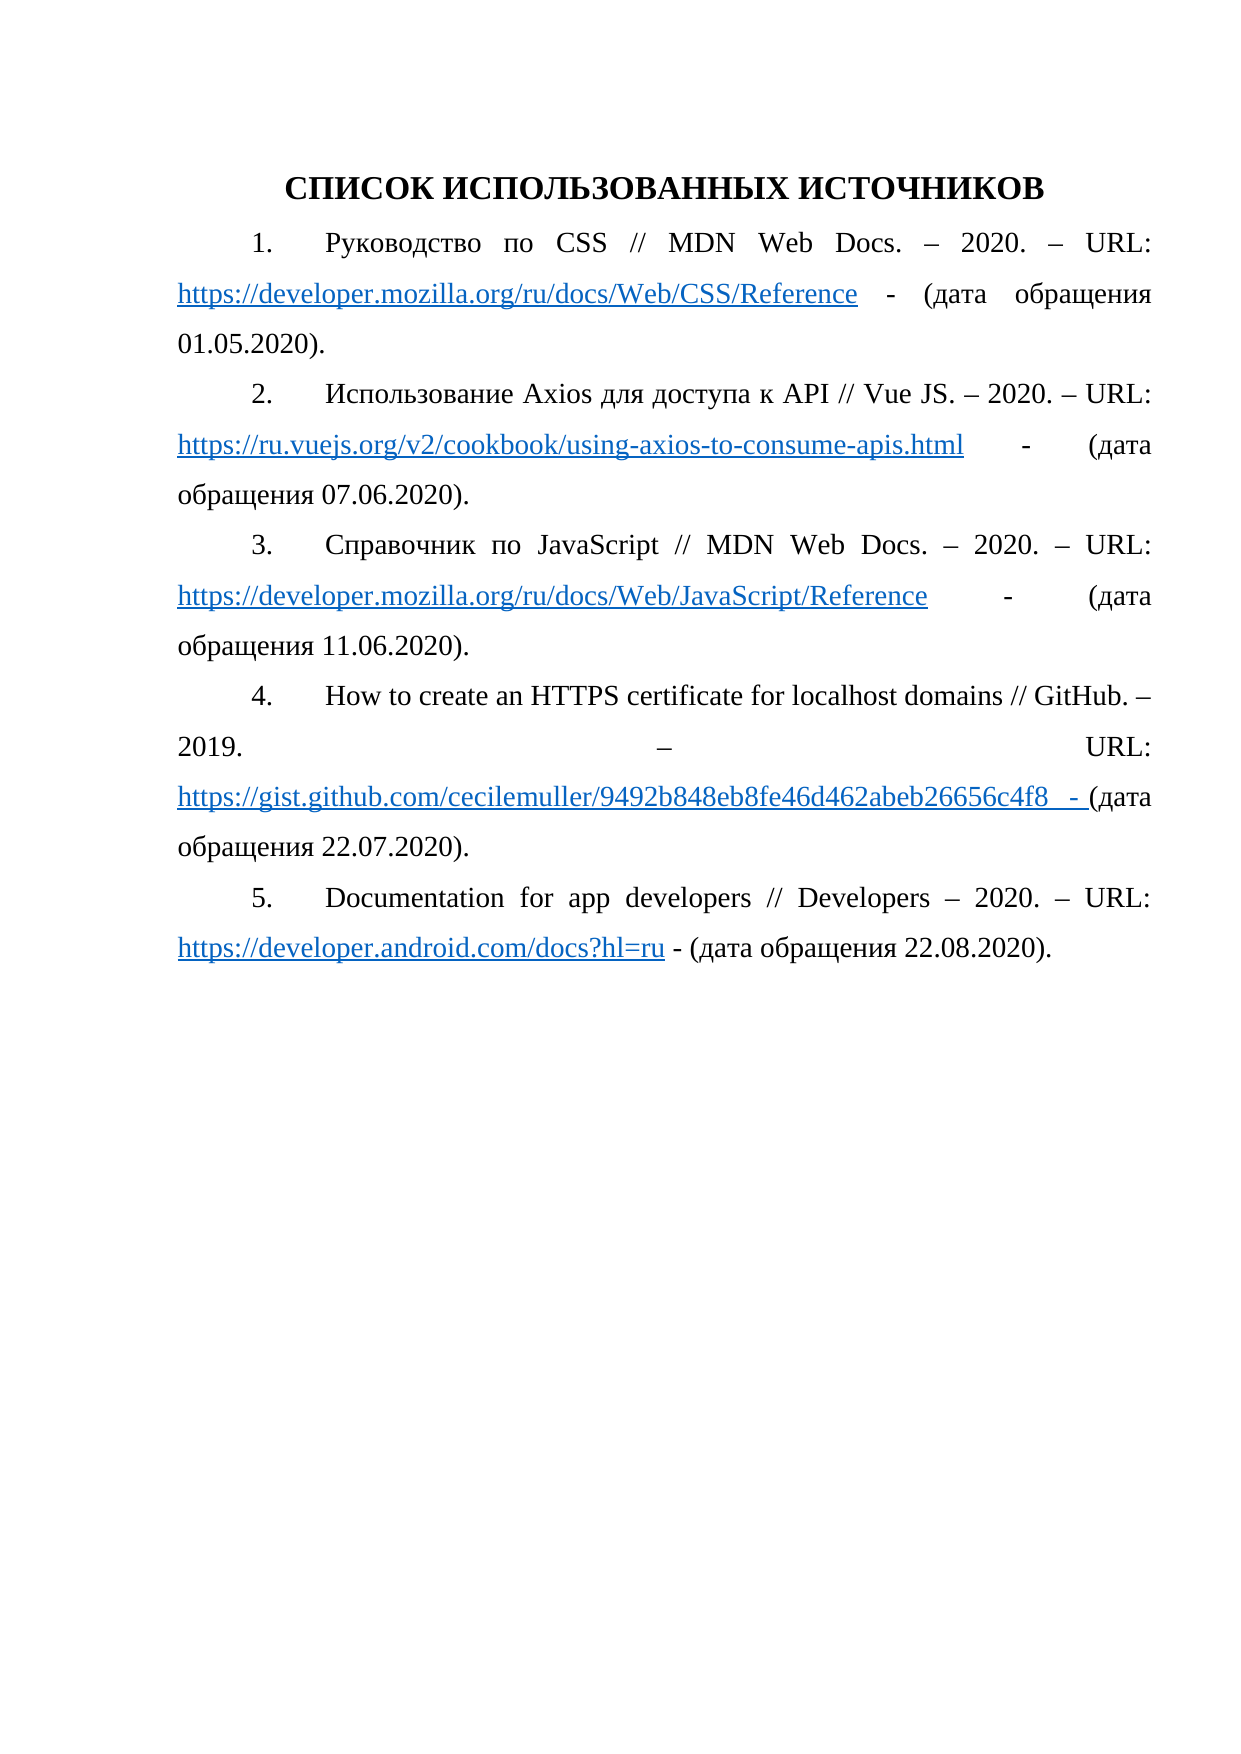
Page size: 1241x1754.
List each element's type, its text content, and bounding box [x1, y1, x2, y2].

list Cправочник по JavaScript // MDN Web Docs. – 2020. – URL: https://developer.mozilla.org/ru/docs/Web/JavaScript/Reference - (дата обращения 11.06.2020). [177, 527, 1152, 662]
list Руководство по CSS // MDN Web Docs. – 2020. – URL: https://developer.mozilla.org/ru/docs/Web/CSS/Reference - (дата обращения 01.05.2020). [177, 226, 1152, 360]
subtitle Список использованных источников [177, 168, 1152, 206]
list How to create an HTTPS certificate for localhost domains // GitHub. – 2019. – URL: https://gist.github.com/cecilemuller/9492b848eb8fe46d462abeb26656c4f8 - (дата обращения 22.07.2020). [177, 678, 1152, 863]
list Documentation for app developers // Developers – 2020. – URL: https://developer.android.com/docs?hl=ru - (дата обращения 22.08.2020). [177, 880, 1152, 963]
list Использование Axios для доступа к API // Vue JS. – 2020. – URL: https://ru.vuejs.org/v2/cookbook/using-axios-to-consume-apis.html - (дата обращения 07.06.2020). [177, 377, 1152, 511]
